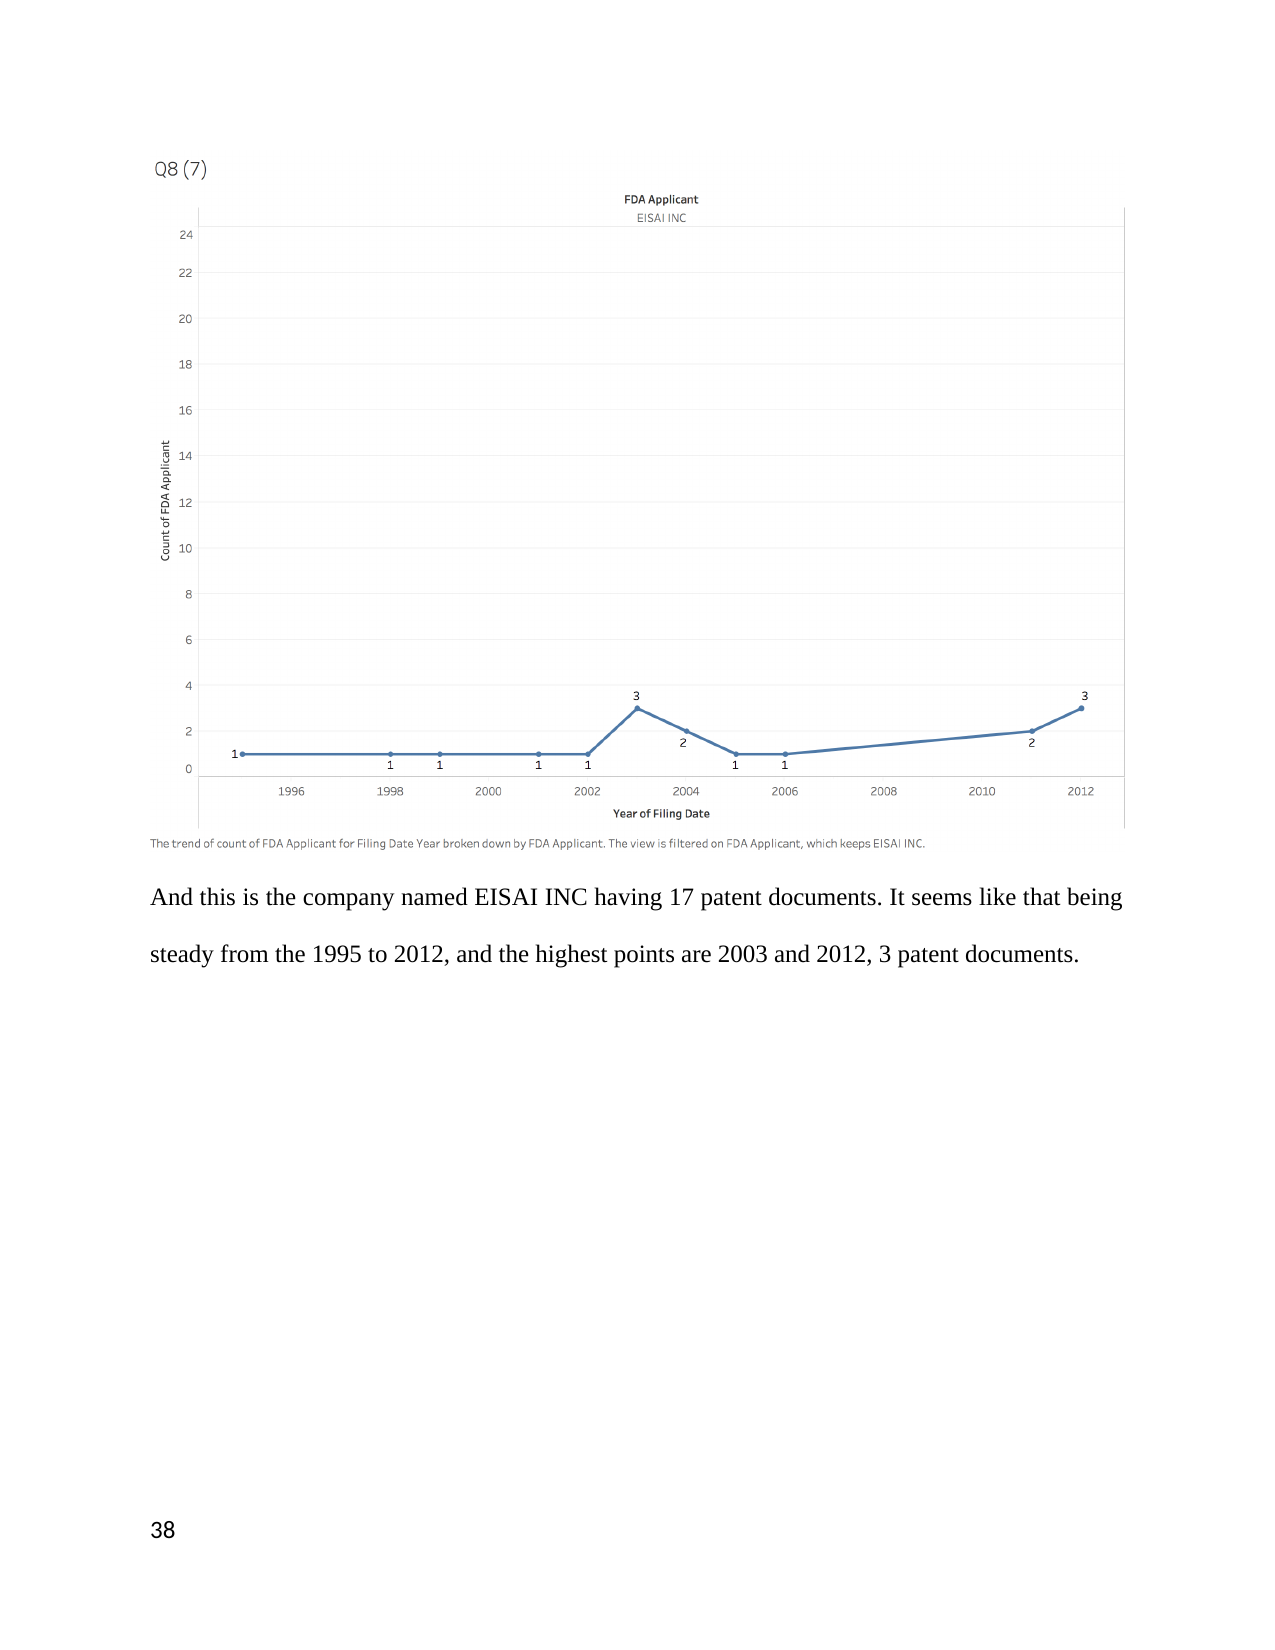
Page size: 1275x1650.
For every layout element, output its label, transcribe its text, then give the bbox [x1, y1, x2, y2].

picture [150, 150, 1125, 852]
text And this is the company named EISAI INC having 17 patent documents. It seems like that being steady from the 1995 to 2012, and the highest points are 2003 and 2012, 3 patent documents. [150, 882, 1125, 968]
